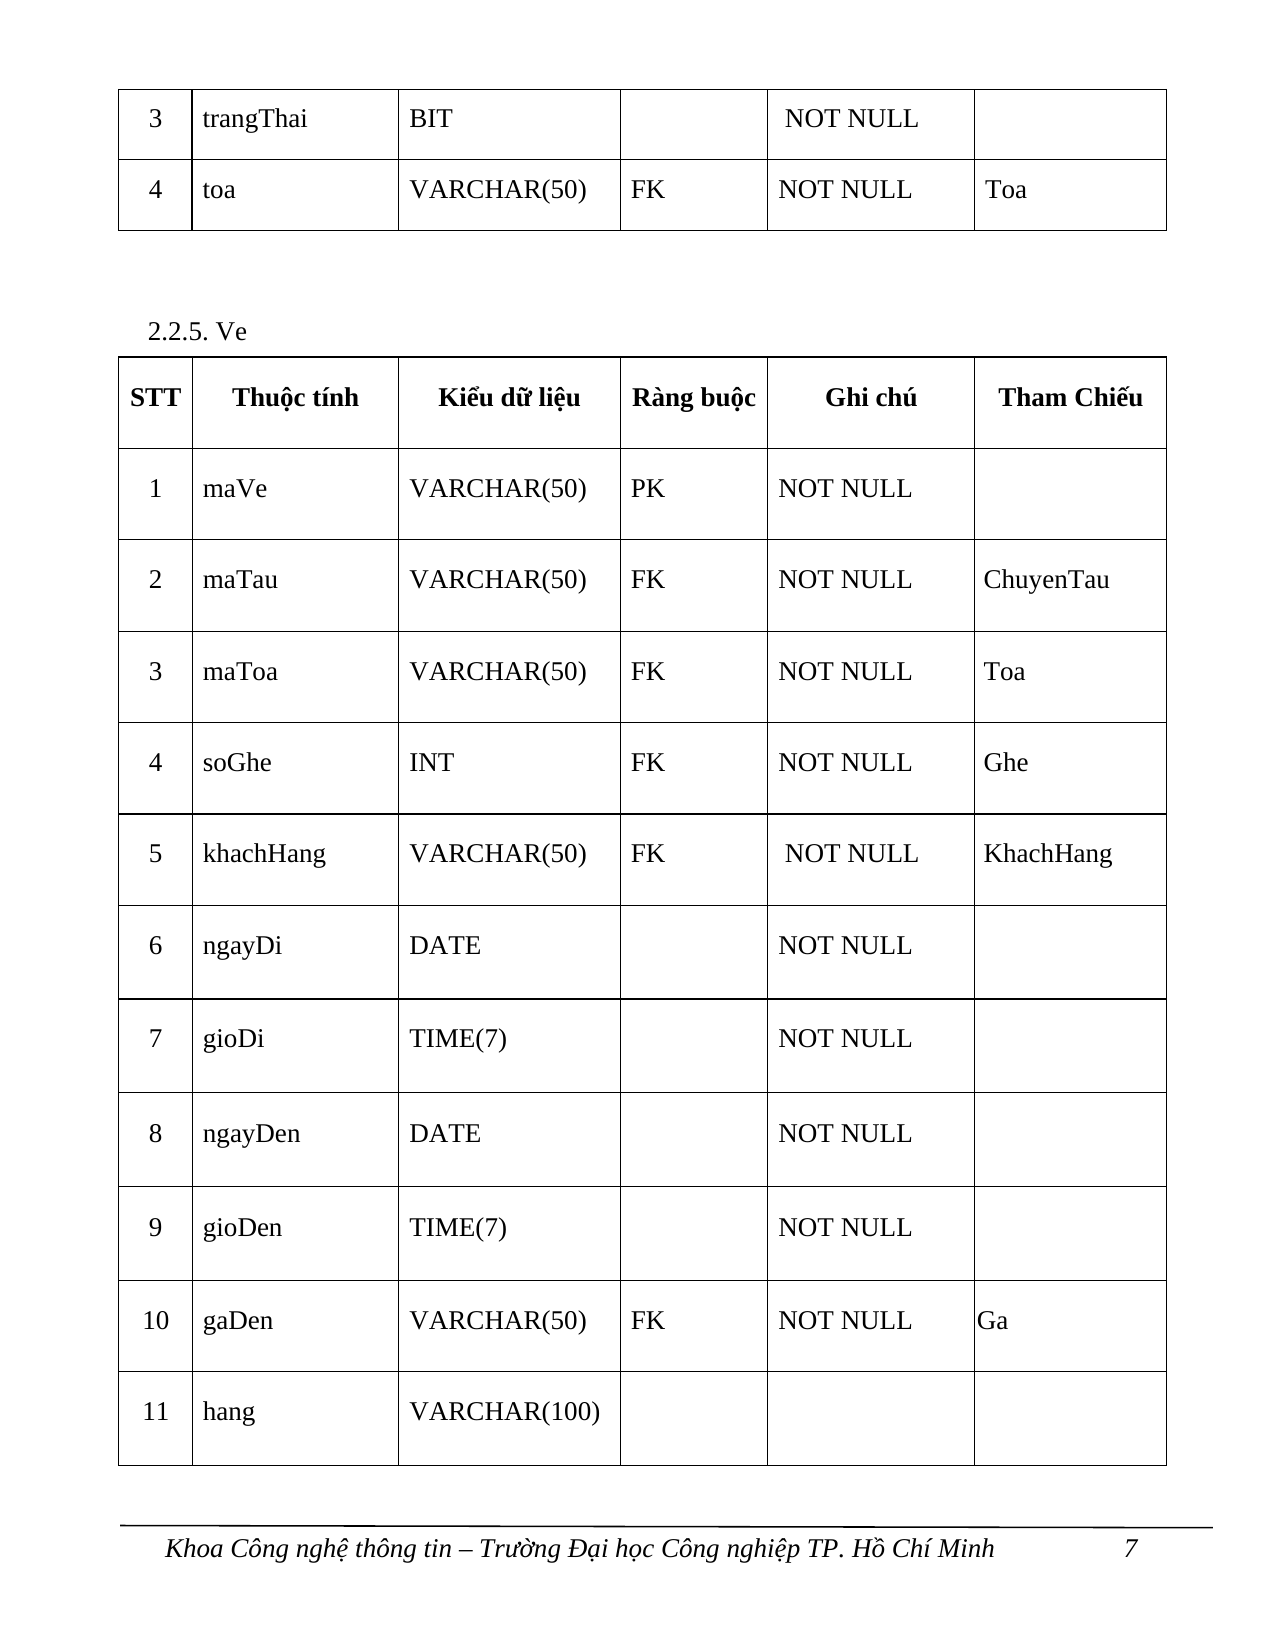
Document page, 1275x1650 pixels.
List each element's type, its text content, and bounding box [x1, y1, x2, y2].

table_cell FK [621, 815, 767, 904]
table_cell [975, 449, 1166, 539]
table_header Ghi chú [768, 358, 974, 448]
table_cell 2 [119, 540, 192, 631]
table_cell [975, 1000, 1166, 1092]
table_cell FK [621, 540, 767, 631]
table_cell TIME(7) [399, 1000, 620, 1092]
table_cell 8 [119, 1093, 192, 1186]
table_cell NOT NULL [768, 90, 974, 159]
table_cell VARCHAR(50) [399, 540, 620, 631]
table_cell khachHang [193, 815, 398, 904]
table_cell 5 [119, 815, 192, 904]
table_cell 4 [119, 723, 192, 813]
table_cell NOT NULL [768, 815, 974, 904]
table_cell 7 [119, 1000, 192, 1092]
table_cell VARCHAR(50) [399, 449, 620, 539]
table_cell ngayDi [193, 906, 398, 998]
table_cell NOT NULL [768, 449, 974, 539]
table_cell [621, 90, 767, 159]
table_header Kiểu dữ liệu [399, 358, 620, 448]
table_cell maVe [193, 449, 398, 539]
table_cell NOT NULL [768, 160, 974, 230]
table_cell 9 [119, 1187, 192, 1279]
table_cell FK [621, 160, 767, 230]
table_cell [975, 1187, 1166, 1279]
table_cell [621, 1000, 767, 1092]
table_cell KhachHang [975, 815, 1166, 904]
table_cell Toa [975, 632, 1166, 722]
table_cell FK [621, 723, 767, 813]
table_cell [975, 1093, 1166, 1186]
table_cell 6 [119, 906, 192, 998]
table_cell FK [621, 1281, 767, 1371]
table_header Tham Chiếu [975, 358, 1166, 448]
table_cell NOT NULL [768, 1000, 974, 1092]
table_cell NOT NULL [768, 1281, 974, 1371]
table_cell ChuyenTau [975, 540, 1166, 631]
table_cell Ghe [975, 723, 1166, 813]
table_cell TIME(7) [399, 1187, 620, 1279]
table_cell DATE [399, 1093, 620, 1186]
table_cell VARCHAR(50) [399, 632, 620, 722]
table_cell [975, 90, 1166, 159]
table_cell soGhe [193, 723, 398, 813]
table_cell PK [621, 449, 767, 539]
table_cell VARCHAR(50) [399, 815, 620, 904]
table_cell FK [621, 632, 767, 722]
table_cell trangThai [193, 90, 398, 159]
table_cell gioDi [193, 1000, 398, 1092]
table_cell 1 [119, 449, 192, 539]
table_cell [621, 1093, 767, 1186]
table_cell 3 [119, 90, 191, 159]
table_cell 4 [119, 160, 191, 230]
table_header STT [119, 358, 192, 448]
table_cell NOT NULL [768, 906, 974, 998]
table_cell 10 [119, 1281, 192, 1371]
table_header Thuộc tính [193, 358, 398, 448]
table_cell toa [193, 160, 398, 230]
table_cell 3 [119, 632, 192, 722]
table_cell hang [193, 1372, 398, 1465]
table_cell [621, 1187, 767, 1279]
table_cell [621, 1372, 767, 1465]
table_cell ngayDen [193, 1093, 398, 1186]
table_cell [975, 906, 1166, 998]
table_header Ràng buộc [621, 358, 767, 448]
table_cell VARCHAR(50) [399, 1281, 620, 1371]
table_cell INT [399, 723, 620, 813]
table_cell 11 [119, 1372, 192, 1465]
table_cell maToa [193, 632, 398, 722]
table_cell Ga [975, 1281, 1166, 1371]
subtitle 2.2.5. Ve [148, 314, 1186, 346]
table_cell gioDen [193, 1187, 398, 1279]
table_cell DATE [399, 906, 620, 998]
table_cell [768, 1372, 974, 1465]
table_cell NOT NULL [768, 632, 974, 722]
table_cell maTau [193, 540, 398, 631]
table_cell VARCHAR(100) [399, 1372, 620, 1465]
table_cell Toa [975, 160, 1166, 230]
table_cell NOT NULL [768, 540, 974, 631]
table_cell BIT [399, 90, 620, 159]
table_cell VARCHAR(50) [399, 160, 620, 230]
table_cell [621, 906, 767, 998]
table_cell [975, 1372, 1166, 1465]
table_cell NOT NULL [768, 723, 974, 813]
table_cell gaDen [193, 1281, 398, 1371]
table_cell NOT NULL [768, 1187, 974, 1279]
table_cell NOT NULL [768, 1093, 974, 1186]
